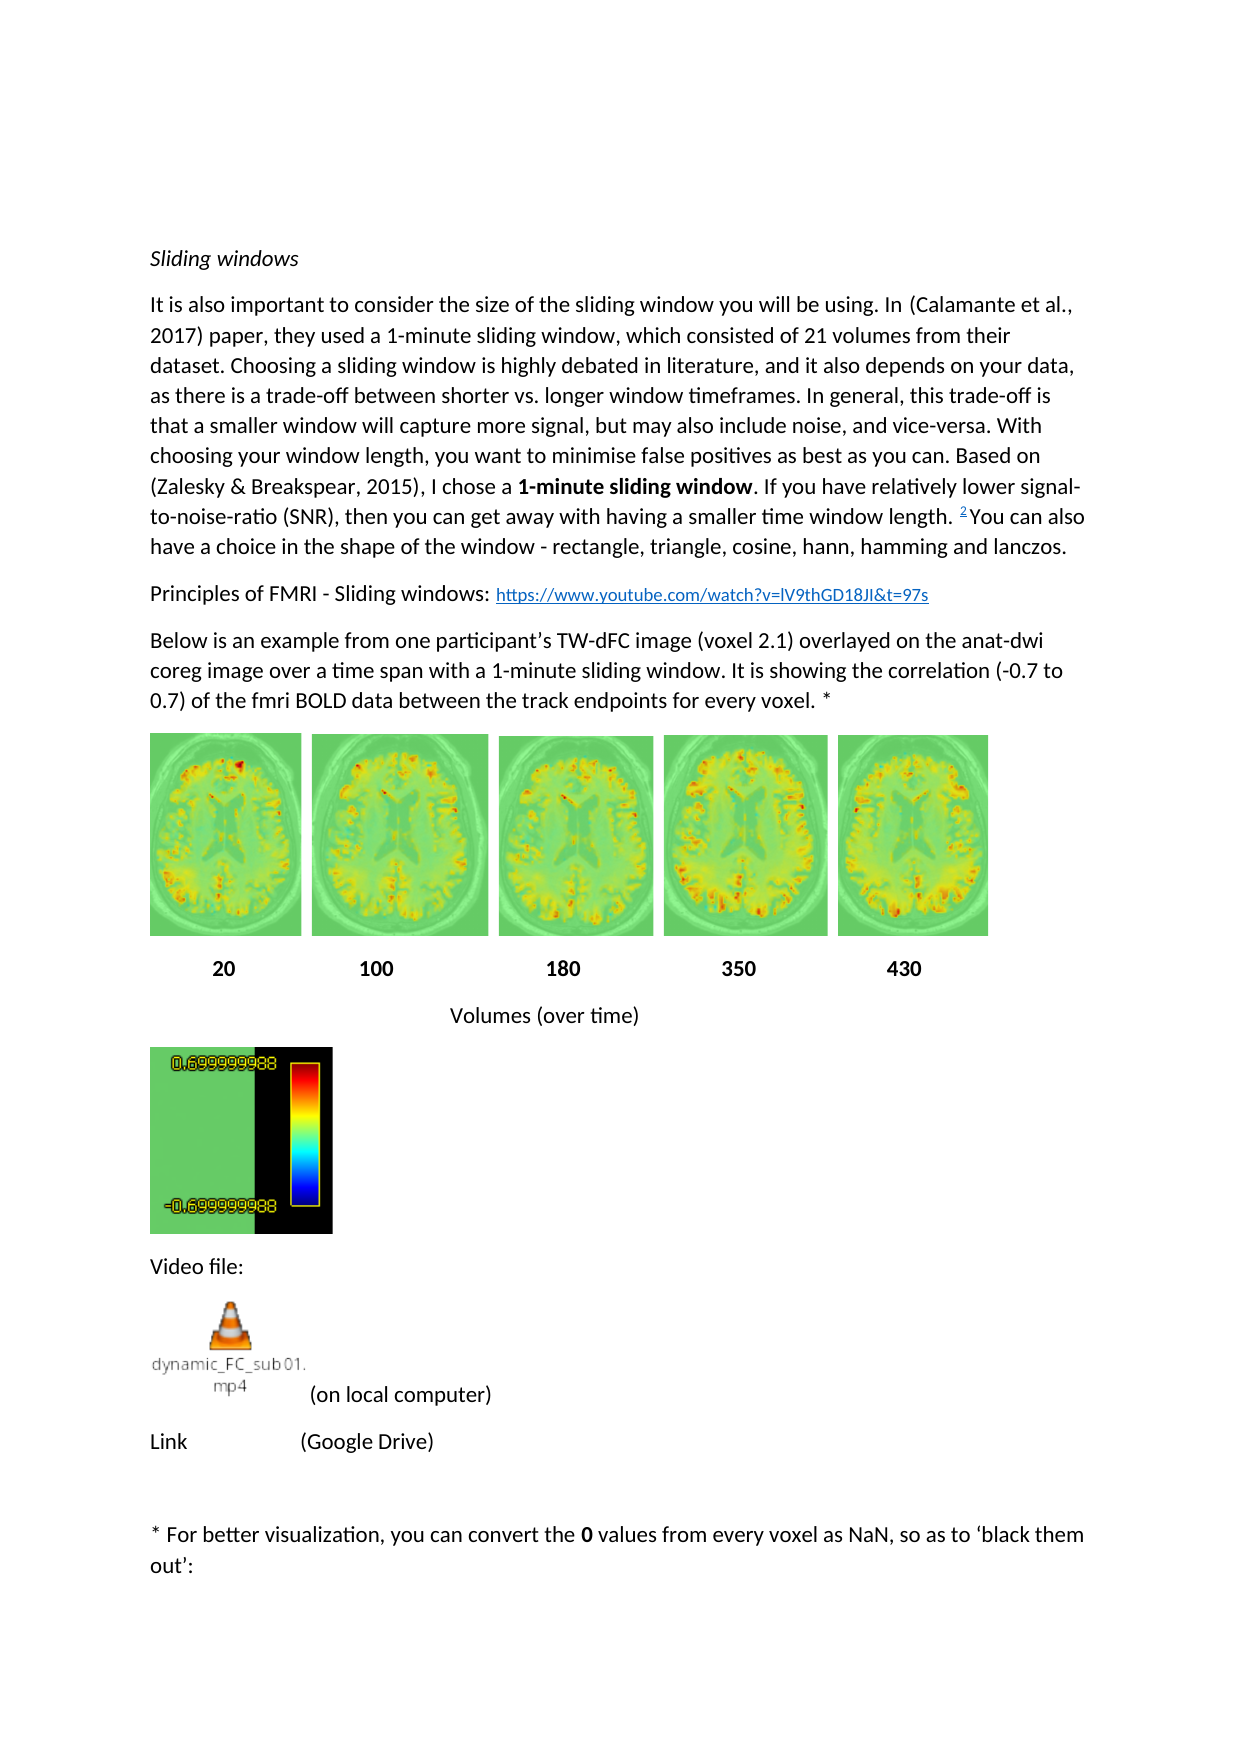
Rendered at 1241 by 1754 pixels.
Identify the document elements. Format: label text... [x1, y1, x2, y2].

text Sliding windows [150, 244, 1090, 272]
text Link (Google Drive) [150, 1427, 1090, 1455]
text Below is an example from one participant’s TW-dFC image (voxel 2.1) overlayed on the anat-dwi coreg image over a time span with a 1-minute sliding window. It is showing the correlation (-0.7 to 0.7) of the fmri BOLD data between the track endpoints for every voxel. * [150, 626, 1090, 714]
picture [498, 736, 654, 936]
text It is also important to consider the size of the sliding window you will be using. In (Calamante et al., 2017) paper, they used a 1-minute sliding window, which consisted of 21 volumes from their dataset. Choosing a sliding window is highly debated in literature, and it also depends on your data, as there is a trade-off between shorter vs. longer window timeframes. In general, this trade-off is that a smaller window will capture more signal, but may also include noise, and vice-versa. With choosing your window length, you want to minimise false positives as best as you can. Based on (Zalesky & Breakspear, 2015), I chose a 1-minute sliding window. If you have relatively lower signal-to-noise-ratio (SNR), then you can get away with having a smaller time window length. 2 You can also have a choice in the shape of the window - rectangle, triangle, cosine, hann, hamming and lanczos. [150, 291, 1090, 560]
text 20 100 180 350 430 [150, 954, 1090, 982]
picture [663, 735, 828, 936]
text Video file: [150, 1252, 1090, 1280]
text (on local computer) [150, 1299, 1090, 1408]
text Principles of FMRI - Sliding windows: https://www.youtube.com/watch?v=lV9thGD18JI&t=97s [150, 579, 1090, 607]
picture [150, 733, 302, 936]
text Volumes (over time) [150, 1001, 1090, 1029]
picture [150, 1047, 333, 1234]
text * For better visualization, you can convert the 0 values from every voxel as NaN, so as to ‘black them out’: [150, 1521, 1090, 1579]
picture [838, 735, 989, 936]
picture [311, 734, 489, 936]
